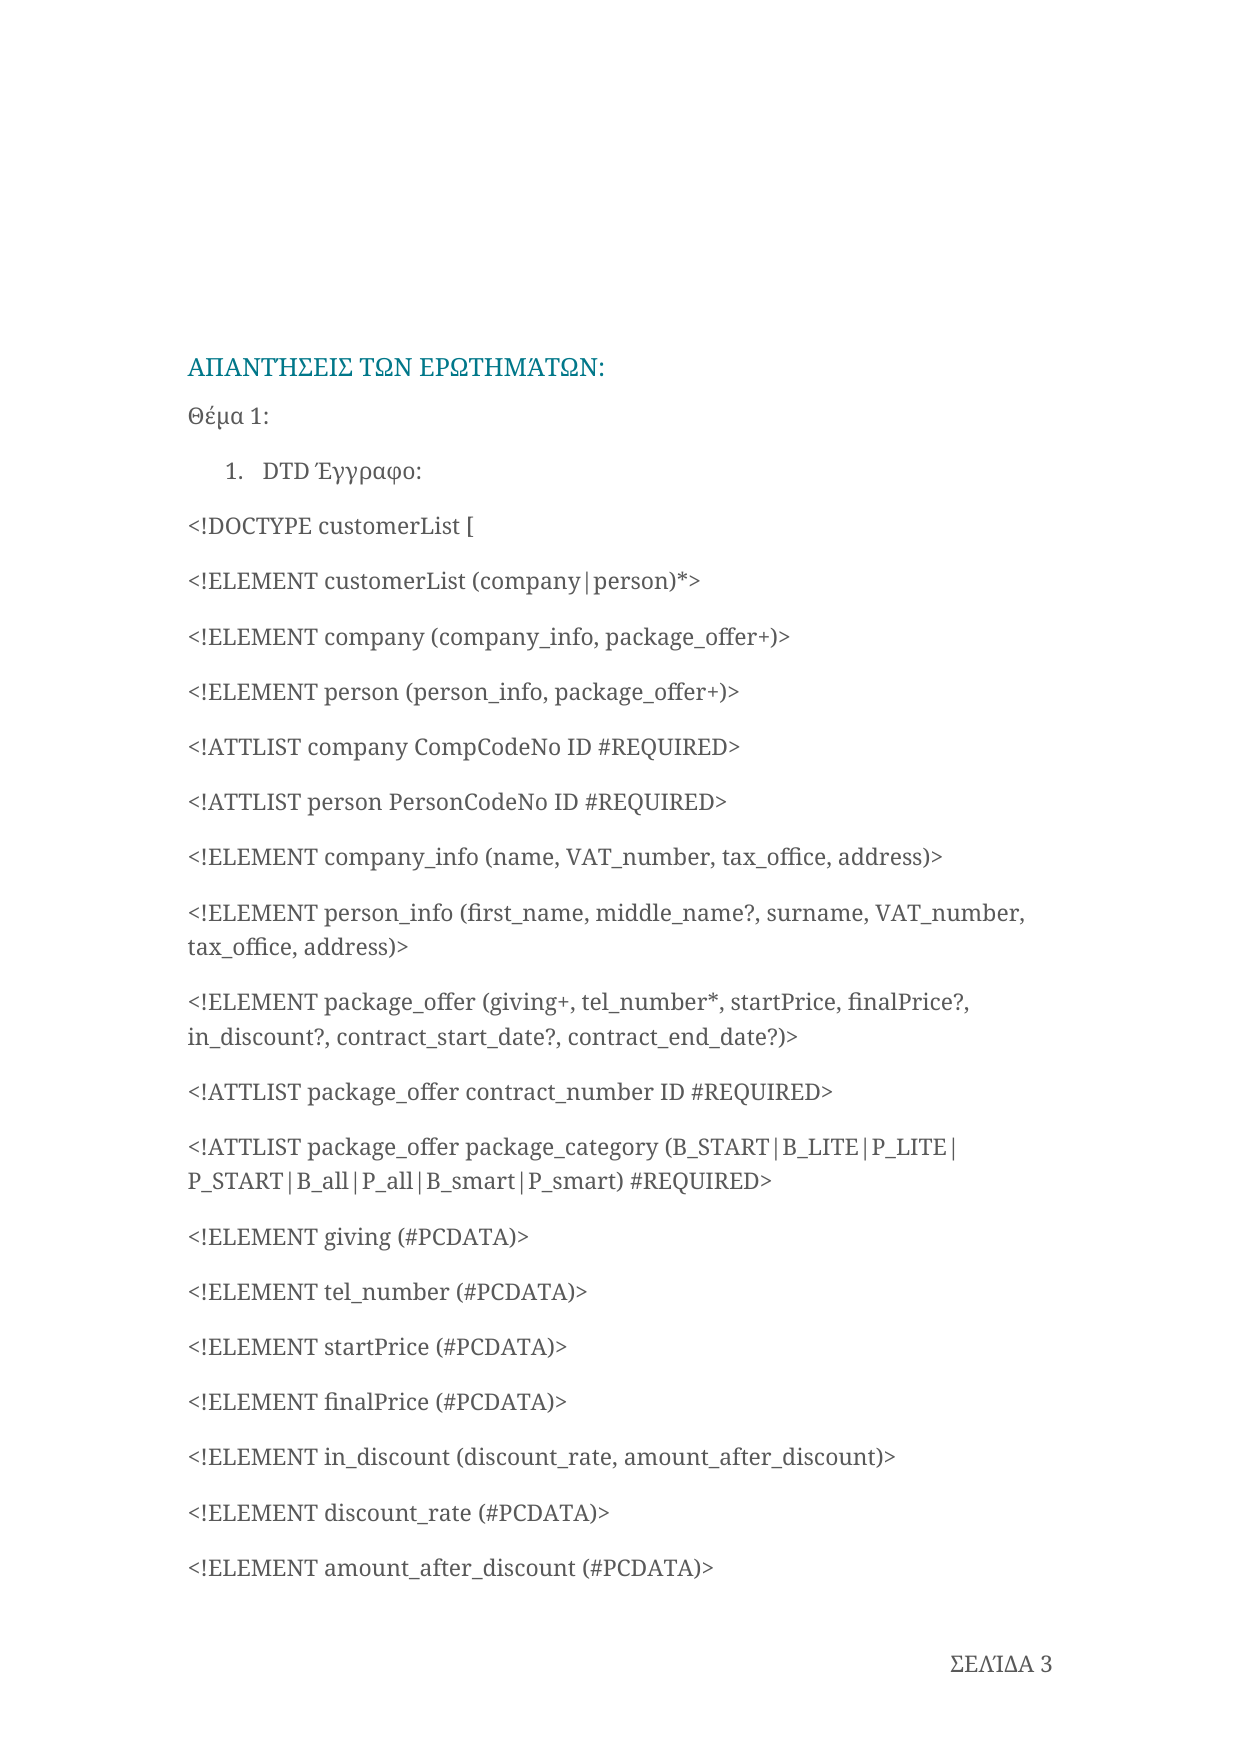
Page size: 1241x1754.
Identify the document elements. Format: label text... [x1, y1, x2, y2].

text <!ELEMENT company (company_info, package_offer+)> [187, 621, 1053, 652]
text <!ELEMENT tel_number (#PCDATA)> [187, 1276, 1053, 1307]
text <!ATTLIST package_offer contract_number ID #REQUIRED> [187, 1076, 1053, 1107]
subtitle Απαντήσεισ των ερωτημάτων: [187, 350, 1053, 384]
text <!ELEMENT startPrice (#PCDATA)> [187, 1331, 1053, 1362]
text <!ATTLIST person PersonCodeNo ID #REQUIRED> [187, 786, 1053, 817]
text <!ELEMENT amount_after_discount (#PCDATA)> [187, 1552, 1053, 1583]
text <!ATTLIST package_offer package_category (B_START|B_LITE|P_LITE|P_START|B_all|P_all|B_smart|P_smart) #REQUIRED> [187, 1131, 1053, 1197]
text <!ELEMENT in_discount (discount_rate, amount_after_discount)> [187, 1441, 1053, 1473]
list DTD Έγγραφο: [225, 455, 1053, 486]
text <!ELEMENT person_info (first_name, middle_name?, surname, VAT_number, tax_office, address)> [187, 897, 1053, 962]
text <!DOCTYPE customerList [ [187, 510, 1053, 541]
text <!ELEMENT package_offer (giving+, tel_number*, startPrice, finalPrice?, in_discount?, contract_start_date?, contract_end_date?)> [187, 986, 1053, 1052]
text <!ELEMENT finalPrice (#PCDATA)> [187, 1386, 1053, 1417]
text <!ATTLIST company CompCodeNo ID #REQUIRED> [187, 731, 1053, 762]
text Θέμα 1: [187, 400, 1053, 431]
text <!ELEMENT person (person_info, package_offer+)> [187, 676, 1053, 707]
text <!ELEMENT discount_rate (#PCDATA)> [187, 1497, 1053, 1528]
text <!ELEMENT company_info (name, VAT_number, tax_office, address)> [187, 841, 1053, 873]
text <!ELEMENT customerList (company|person)*> [187, 565, 1053, 597]
text <!ELEMENT giving (#PCDATA)> [187, 1221, 1053, 1252]
